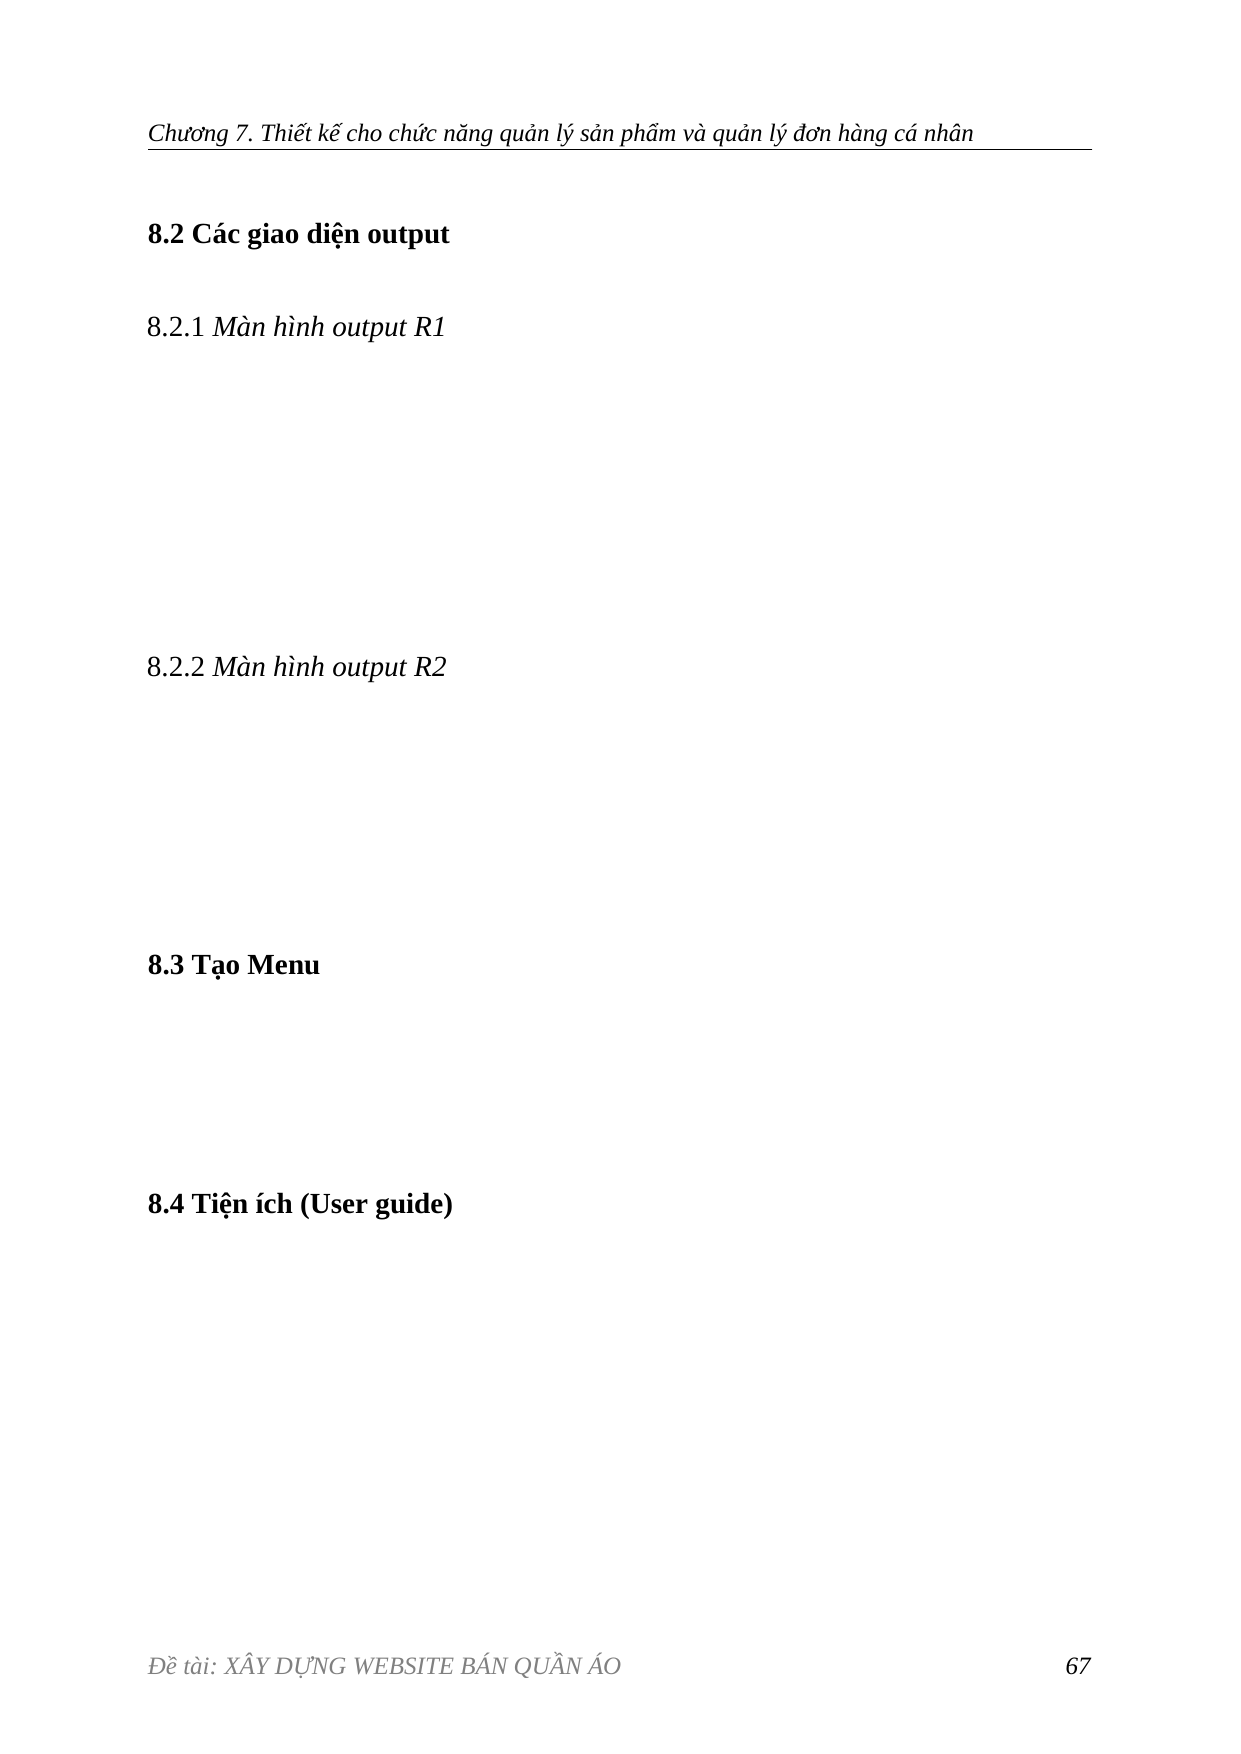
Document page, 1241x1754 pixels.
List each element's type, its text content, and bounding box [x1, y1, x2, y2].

subtitle Tiện ích (User guide) [148, 1177, 1092, 1223]
subtitle Các giao diện output [148, 207, 1092, 253]
subtitle Màn hình output R1 [147, 303, 1092, 344]
subtitle Màn hình output R2 [147, 643, 1092, 685]
subtitle Tạo Menu [148, 938, 1092, 983]
